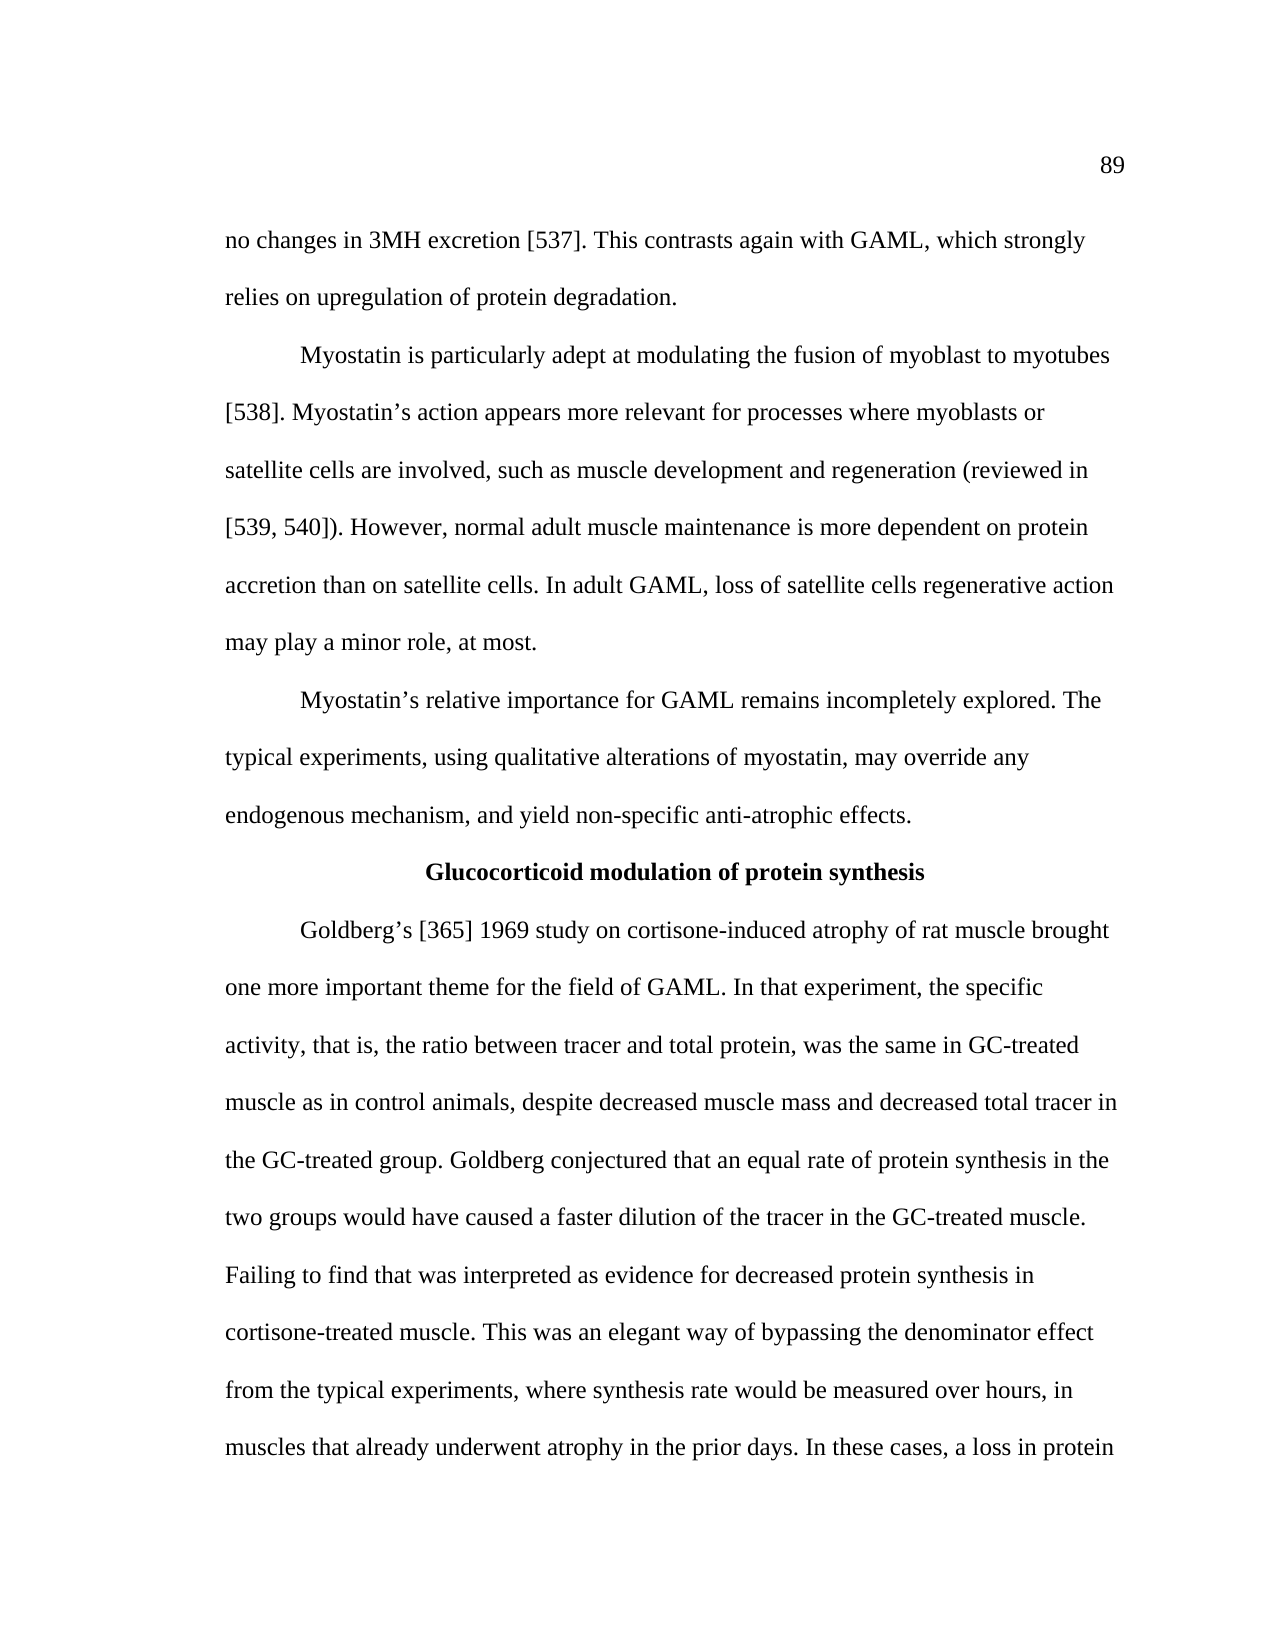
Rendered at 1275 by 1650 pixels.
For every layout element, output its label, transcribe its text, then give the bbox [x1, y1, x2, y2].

subtitle Glucocorticoid modulation of protein synthesis [225, 857, 1125, 886]
text Myostatin is particularly adept at modulating the fusion of myoblast to myotubes [538]. Myostatin’s action appears more relevant for processes where myoblasts or satellite cells are involved, such as muscle development and regeneration (reviewed in [539, 540]). However, normal adult muscle maintenance is more dependent on protein accretion than on satellite cells. In adult GAML, loss of satellite cells regenerative action may play a minor role, at most. [225, 340, 1125, 656]
text Myostatin’s relative importance for GAML remains incompletely explored. The typical experiments, using qualitative alterations of myostatin, may override any endogenous mechanism, and yield non-specific anti-atrophic effects. [225, 685, 1125, 829]
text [225, 225, 1125, 311]
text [225, 915, 1125, 1461]
